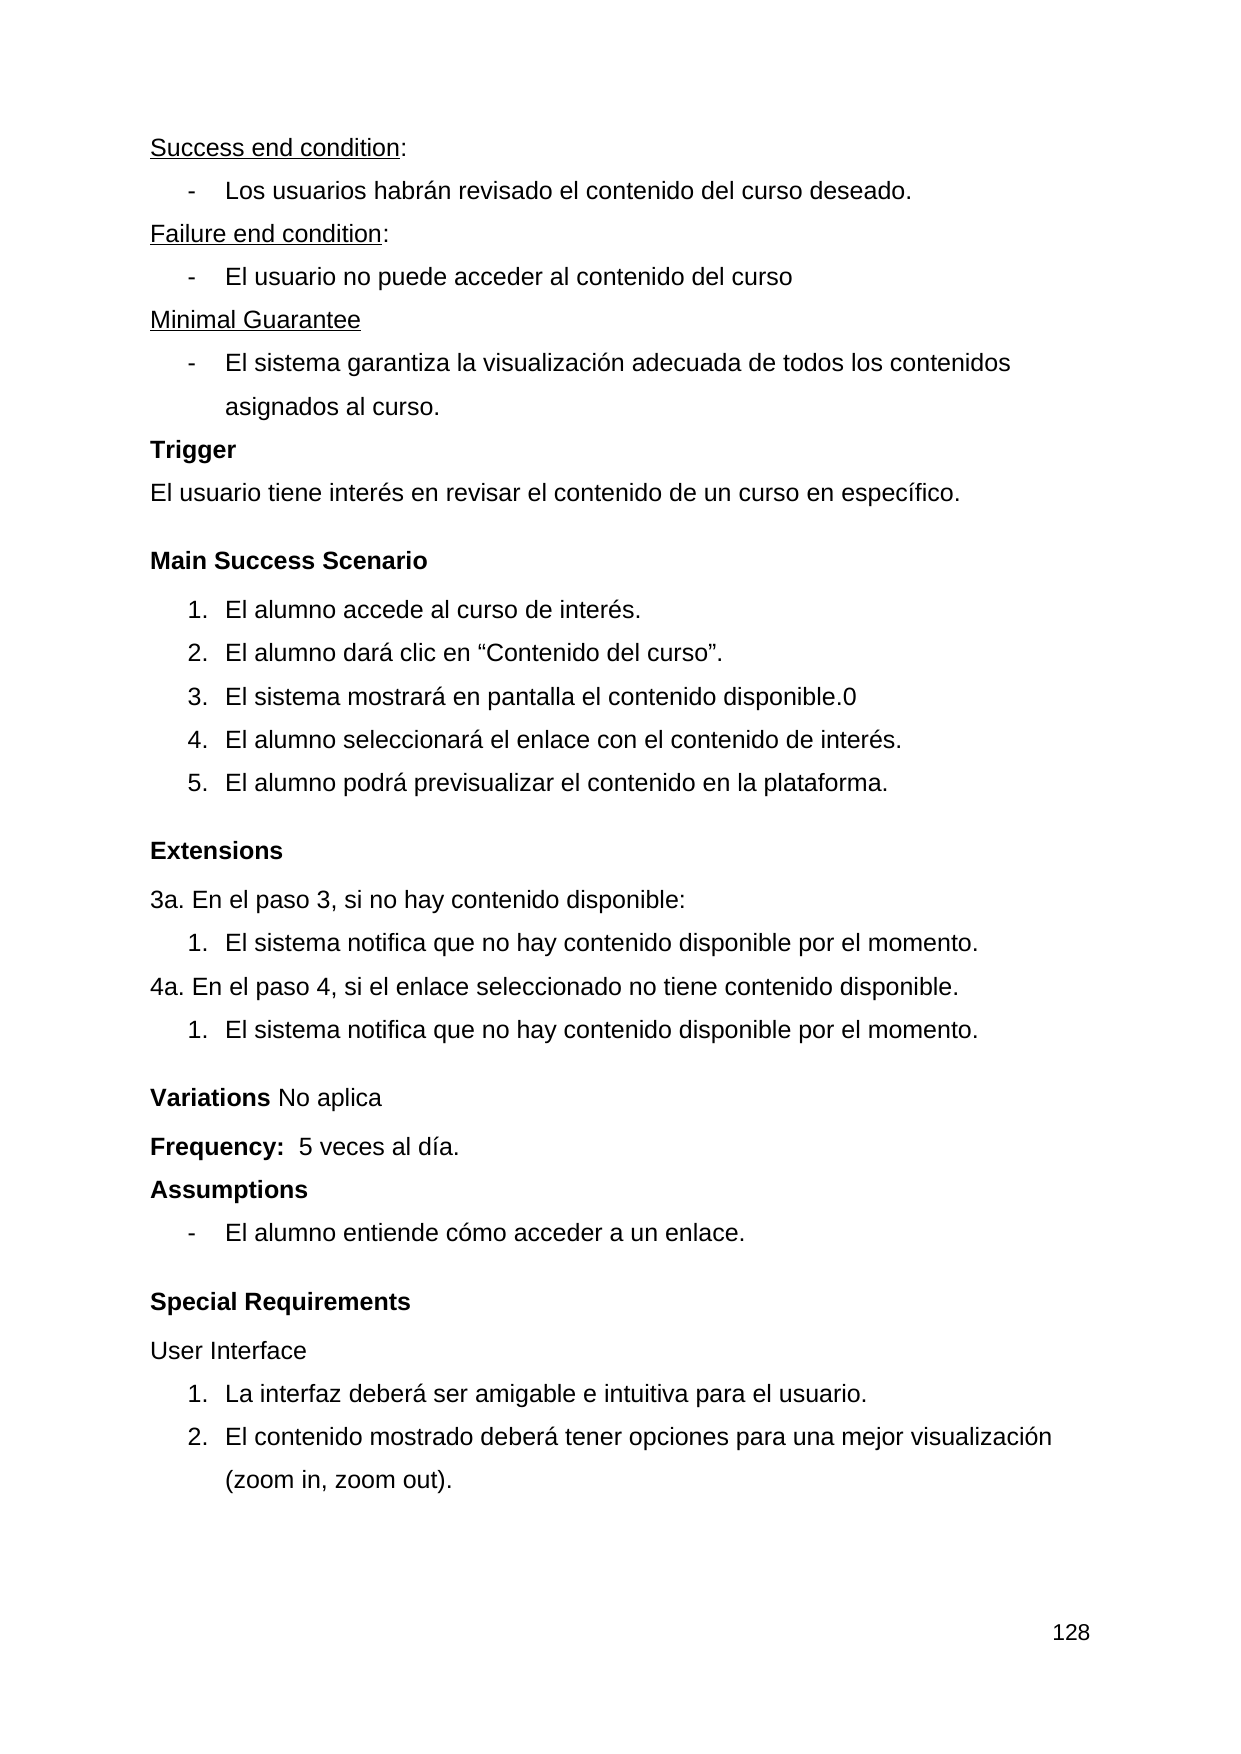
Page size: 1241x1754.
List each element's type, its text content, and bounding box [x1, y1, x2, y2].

text Main Success Scenario [150, 546, 1090, 575]
list El alumno accede al curso de interés. [187, 595, 1090, 624]
text 4a. En el paso 4, si el enlace seleccionado no tiene contenido disponible. [150, 972, 1090, 1000]
list El sistema garantiza la visualización adecuada de todos los contenidos asignados al curso. [187, 348, 1090, 420]
list El alumno dará clic en “Contenido del curso”. [187, 638, 1090, 667]
list El sistema mostrará en pantalla el contenido disponible.0 [187, 682, 1090, 710]
text Assumptions [150, 1175, 1090, 1204]
list El alumno podrá previsualizar el contenido en la plataforma. [187, 768, 1090, 797]
list Los usuarios habrán revisado el contenido del curso deseado. [187, 176, 1090, 205]
list El alumno seleccionará el enlace con el contenido de interés. [187, 725, 1090, 753]
list La interfaz deberá ser amigable e intuitiva para el usuario. [187, 1379, 1090, 1408]
list El sistema notifica que no hay contenido disponible por el momento. [187, 928, 1090, 957]
list El alumno entiende cómo acceder a un enlace. [187, 1218, 1090, 1247]
text 3a. En el paso 3, si no hay contenido disponible: [150, 885, 1090, 914]
text Frequency: 5 veces al día. [150, 1132, 1090, 1161]
list El usuario no puede acceder al contenido del curso [187, 262, 1090, 291]
text User Interface [150, 1336, 1090, 1365]
list El contenido mostrado deberá tener opciones para una mejor visualización (zoom in, zoom out). [187, 1422, 1090, 1494]
text Extensions [150, 836, 1090, 865]
text Trigger [150, 435, 1090, 463]
text Variations No aplica [150, 1083, 1090, 1112]
text Special Requirements [150, 1287, 1090, 1315]
text Success end condition: [150, 133, 1090, 162]
text El usuario tiene interés en revisar el contenido de un curso en específico. [150, 478, 1090, 507]
text Failure end condition: [150, 219, 1090, 248]
list El sistema notifica que no hay contenido disponible por el momento. [187, 1015, 1090, 1043]
text Minimal Guarantee [150, 305, 1090, 334]
